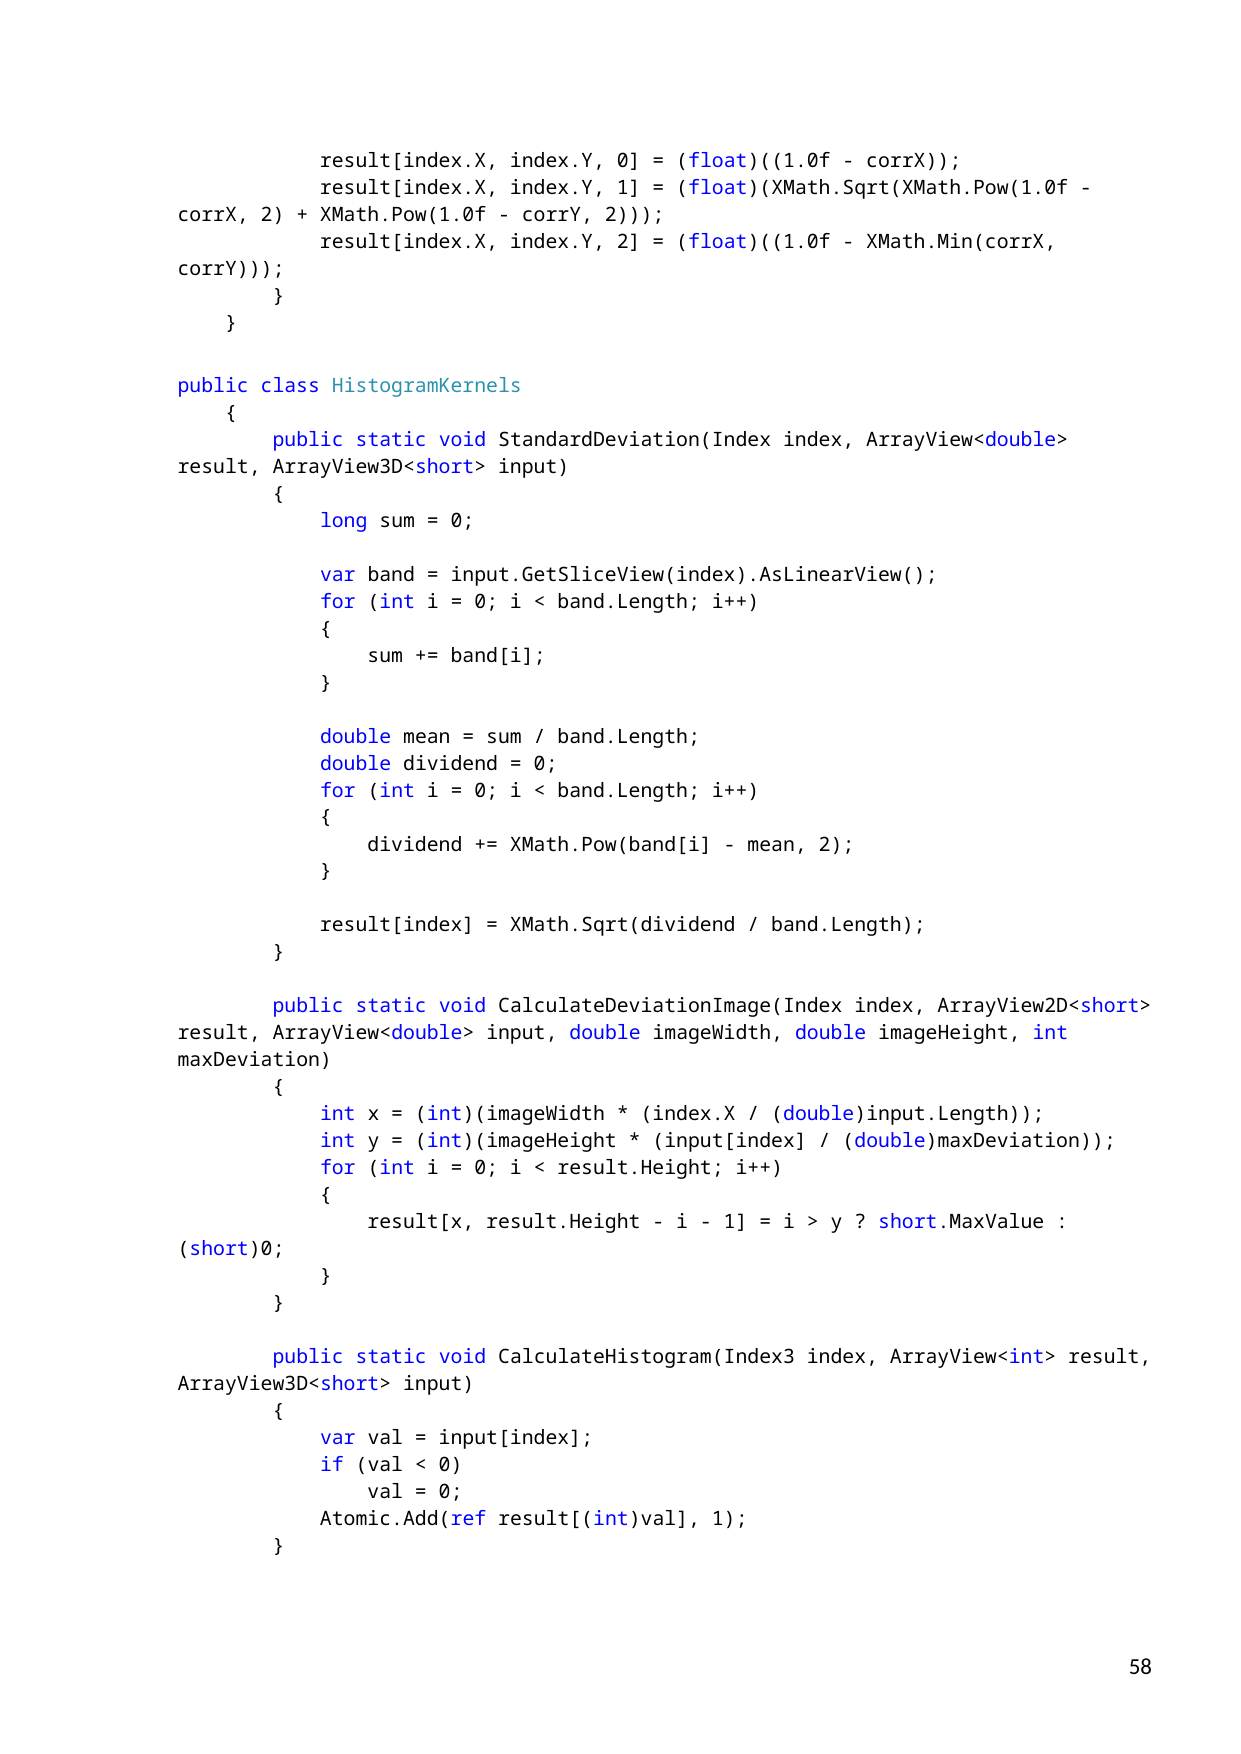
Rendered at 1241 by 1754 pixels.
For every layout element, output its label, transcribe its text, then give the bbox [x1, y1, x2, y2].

text for (int i = 0; i < result.Height; i++) [177, 1153, 1152, 1181]
text for (int i = 0; i < band.Length; i++) [177, 587, 1152, 614]
text public static void CalculateHistogram(Index3 index, ArrayView<int> result, ArrayView3D<short> input) [177, 1342, 1152, 1396]
text { [177, 398, 1152, 425]
text Atomic.Add(ref result[(int)val], 1); [177, 1504, 1152, 1531]
text result[index.X, index.Y, 1] = (float)(XMath.Sqrt(XMath.Pow(1.0f - corrX, 2) + XMath.Pow(1.0f - corrY, 2))); [177, 173, 1152, 227]
text } [177, 308, 1152, 335]
text public static void CalculateDeviationImage(Index index, ArrayView2D<short> result, ArrayView<double> input, double imageWidth, double imageHeight, int maxDeviation) [177, 992, 1152, 1073]
text sum += band[i]; [177, 641, 1152, 668]
text { [177, 1073, 1152, 1099]
text } [177, 1261, 1152, 1288]
text } [177, 857, 1152, 884]
text long sum = 0; [177, 506, 1152, 533]
text var val = input[index]; [177, 1423, 1152, 1450]
text int y = (int)(imageHeight * (input[index] / (double)maxDeviation)); [177, 1127, 1152, 1153]
text } [177, 938, 1152, 965]
text { [177, 1396, 1152, 1423]
text double mean = sum / band.Length; [177, 722, 1152, 749]
text result[index] = XMath.Sqrt(dividend / band.Length); [177, 911, 1152, 938]
text result[index.X, index.Y, 0] = (float)((1.0f - corrX)); [177, 146, 1152, 173]
text { [177, 803, 1152, 830]
text dividend += XMath.Pow(band[i] - mean, 2); [177, 830, 1152, 857]
text double dividend = 0; [177, 749, 1152, 776]
text var band = input.GetSliceView(index).AsLinearView(); [177, 560, 1152, 587]
text } [177, 1531, 1152, 1558]
text result[x, result.Height - i - 1] = i > y ? short.MaxValue : (short)0; [177, 1207, 1152, 1261]
text int x = (int)(imageWidth * (index.X / (double)input.Length)); [177, 1099, 1152, 1127]
text val = 0; [177, 1477, 1152, 1504]
text public class HistogramKernels [177, 371, 1152, 398]
text } [177, 281, 1152, 308]
text { [177, 1181, 1152, 1207]
text if (val < 0) [177, 1450, 1152, 1477]
text for (int i = 0; i < band.Length; i++) [177, 776, 1152, 803]
text } [177, 1288, 1152, 1315]
text result[index.X, index.Y, 2] = (float)((1.0f - XMath.Min(corrX, corrY))); [177, 227, 1152, 281]
text } [177, 668, 1152, 695]
text { [177, 479, 1152, 506]
text public static void StandardDeviation(Index index, ArrayView<double> result, ArrayView3D<short> input) [177, 425, 1152, 479]
text { [177, 614, 1152, 641]
